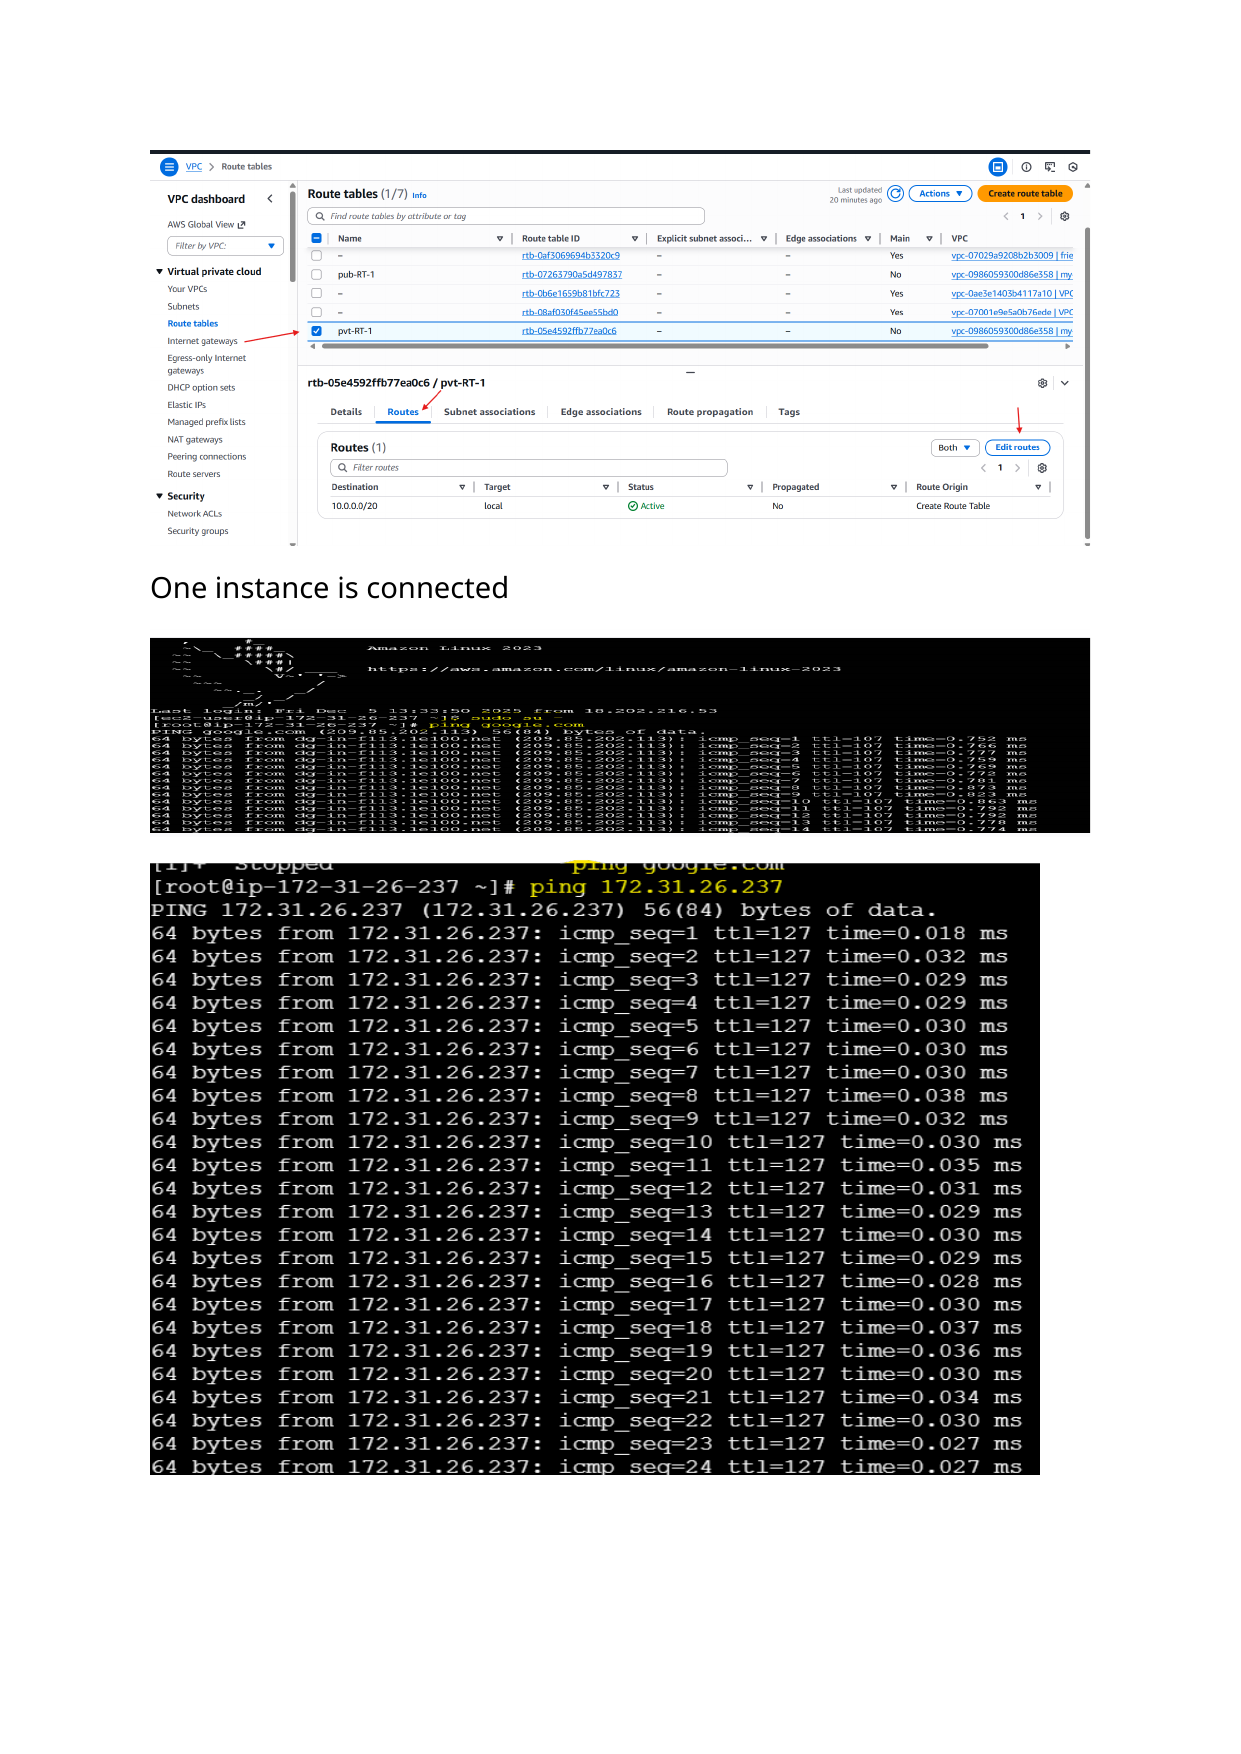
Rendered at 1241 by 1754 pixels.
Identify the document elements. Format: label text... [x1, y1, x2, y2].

picture [150, 150, 1091, 546]
picture [150, 629, 1091, 837]
picture [150, 858, 1040, 1475]
text One instance is connected [150, 567, 1090, 607]
